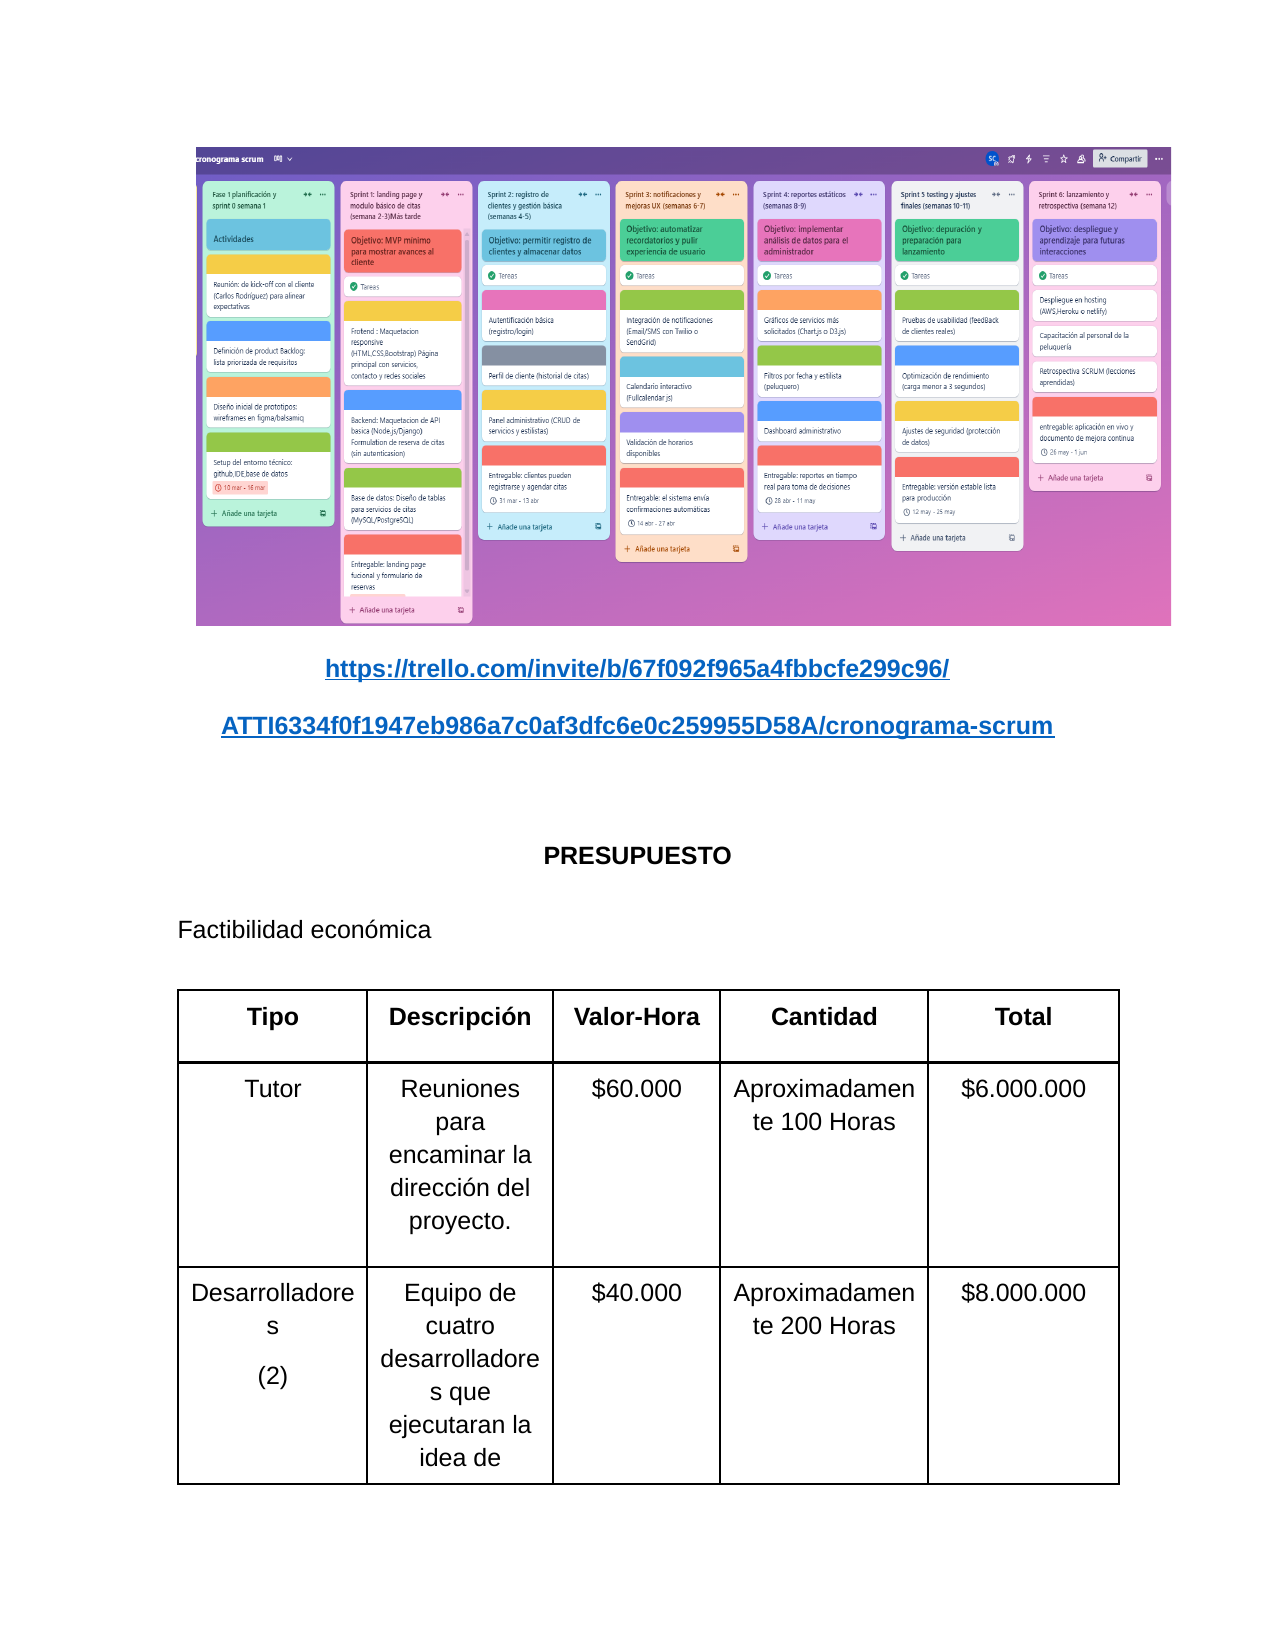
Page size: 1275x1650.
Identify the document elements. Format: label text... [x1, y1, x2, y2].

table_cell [368, 1268, 552, 1482]
table_header Total [929, 991, 1118, 1061]
table_header Descripción [368, 991, 552, 1061]
table_cell $40.000 [554, 1268, 719, 1482]
table_header Tipo [179, 991, 366, 1061]
text PRESUPUESTO [177, 841, 1098, 869]
table_cell Tutor [179, 1064, 366, 1266]
text Factibilidad económica [177, 915, 1098, 944]
table_header Valor-Hora [554, 991, 719, 1061]
table_cell $6.000.000 [929, 1064, 1118, 1266]
table_cell Aproximadamente 100 Horas [721, 1064, 927, 1266]
table_cell Reuniones para encaminar la dirección del proyecto. [368, 1064, 552, 1266]
table_cell Desarrolladores (2) [179, 1268, 366, 1482]
table_cell $8.000.000 [929, 1268, 1118, 1482]
text https://trello.com/invite/b/67f092f965a4fbbcfe299c96/ATTI6334f0f1947eb986a7c0af3dfc6e0c259955D58A/cronograma-scrum [177, 148, 1098, 796]
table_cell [721, 1268, 927, 1482]
table_header Cantidad [721, 991, 927, 1061]
table_cell $60.000 [554, 1064, 719, 1266]
